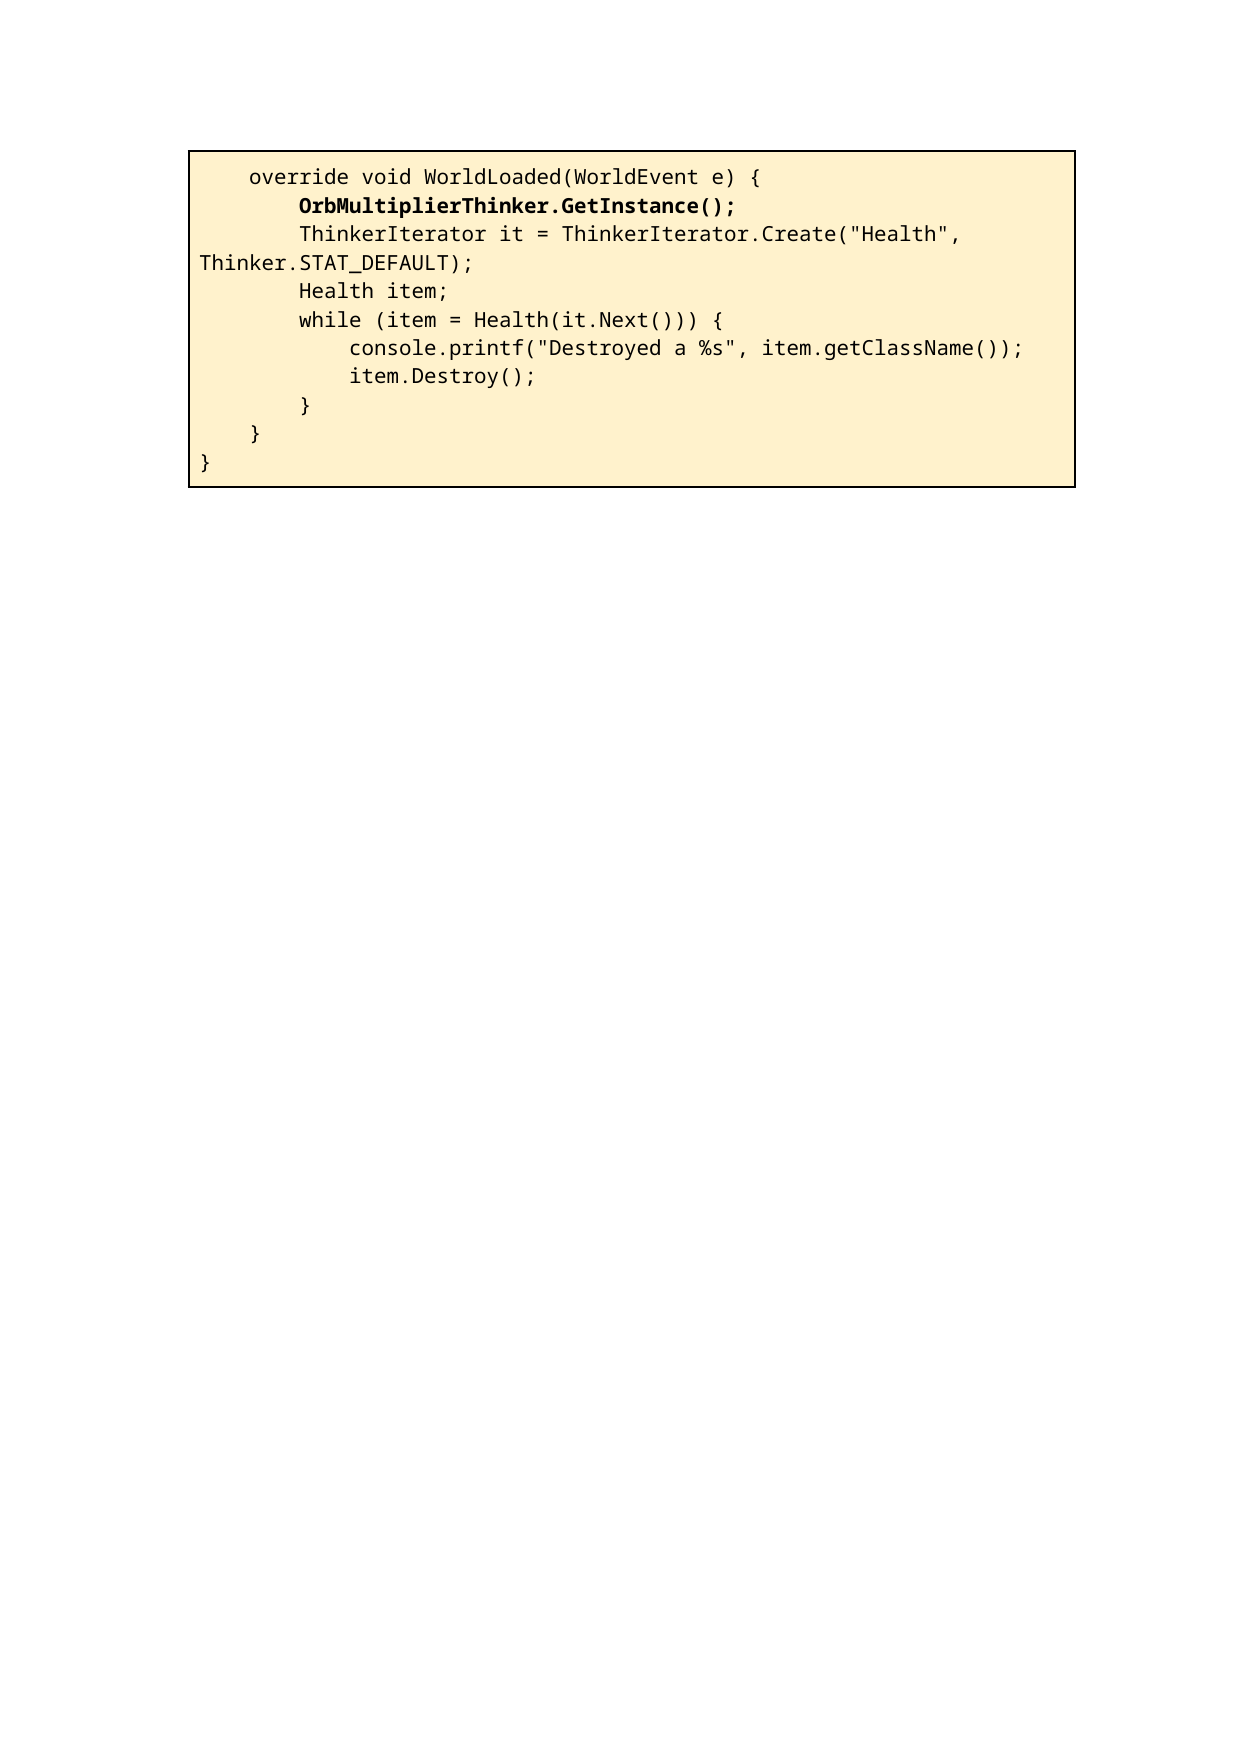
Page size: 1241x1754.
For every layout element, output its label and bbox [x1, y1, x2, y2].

table_cell [190, 152, 1074, 486]
